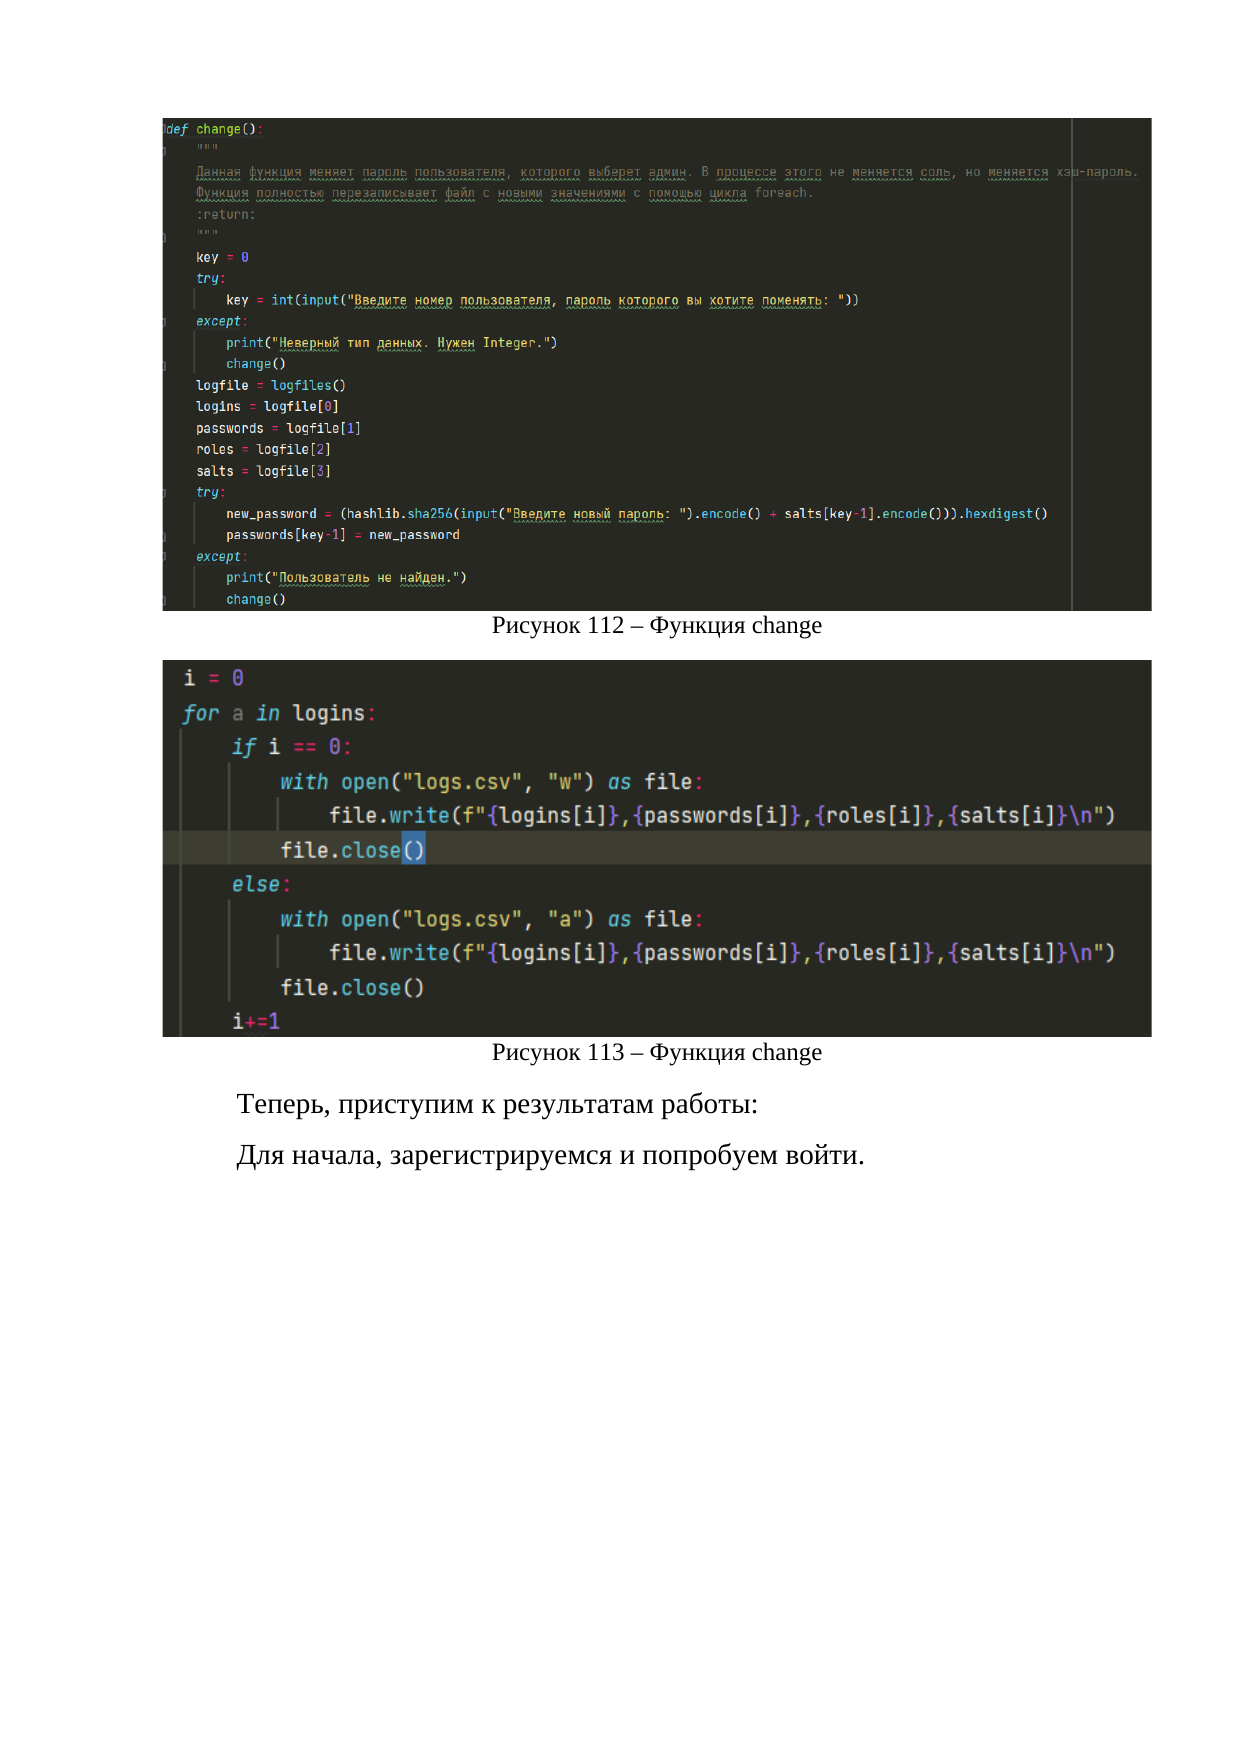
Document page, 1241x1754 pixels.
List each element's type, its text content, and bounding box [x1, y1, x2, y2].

picture [162, 660, 1152, 1037]
text Рисунок 112 – Функция change [162, 611, 1152, 639]
text Рисунок 113 – Функция change [162, 1037, 1152, 1066]
picture [162, 118, 1152, 611]
text Для начала, зарегистрируемся и попробуем войти. [162, 1137, 1152, 1170]
text Теперь, приступим к результатам работы: [162, 1087, 1152, 1120]
